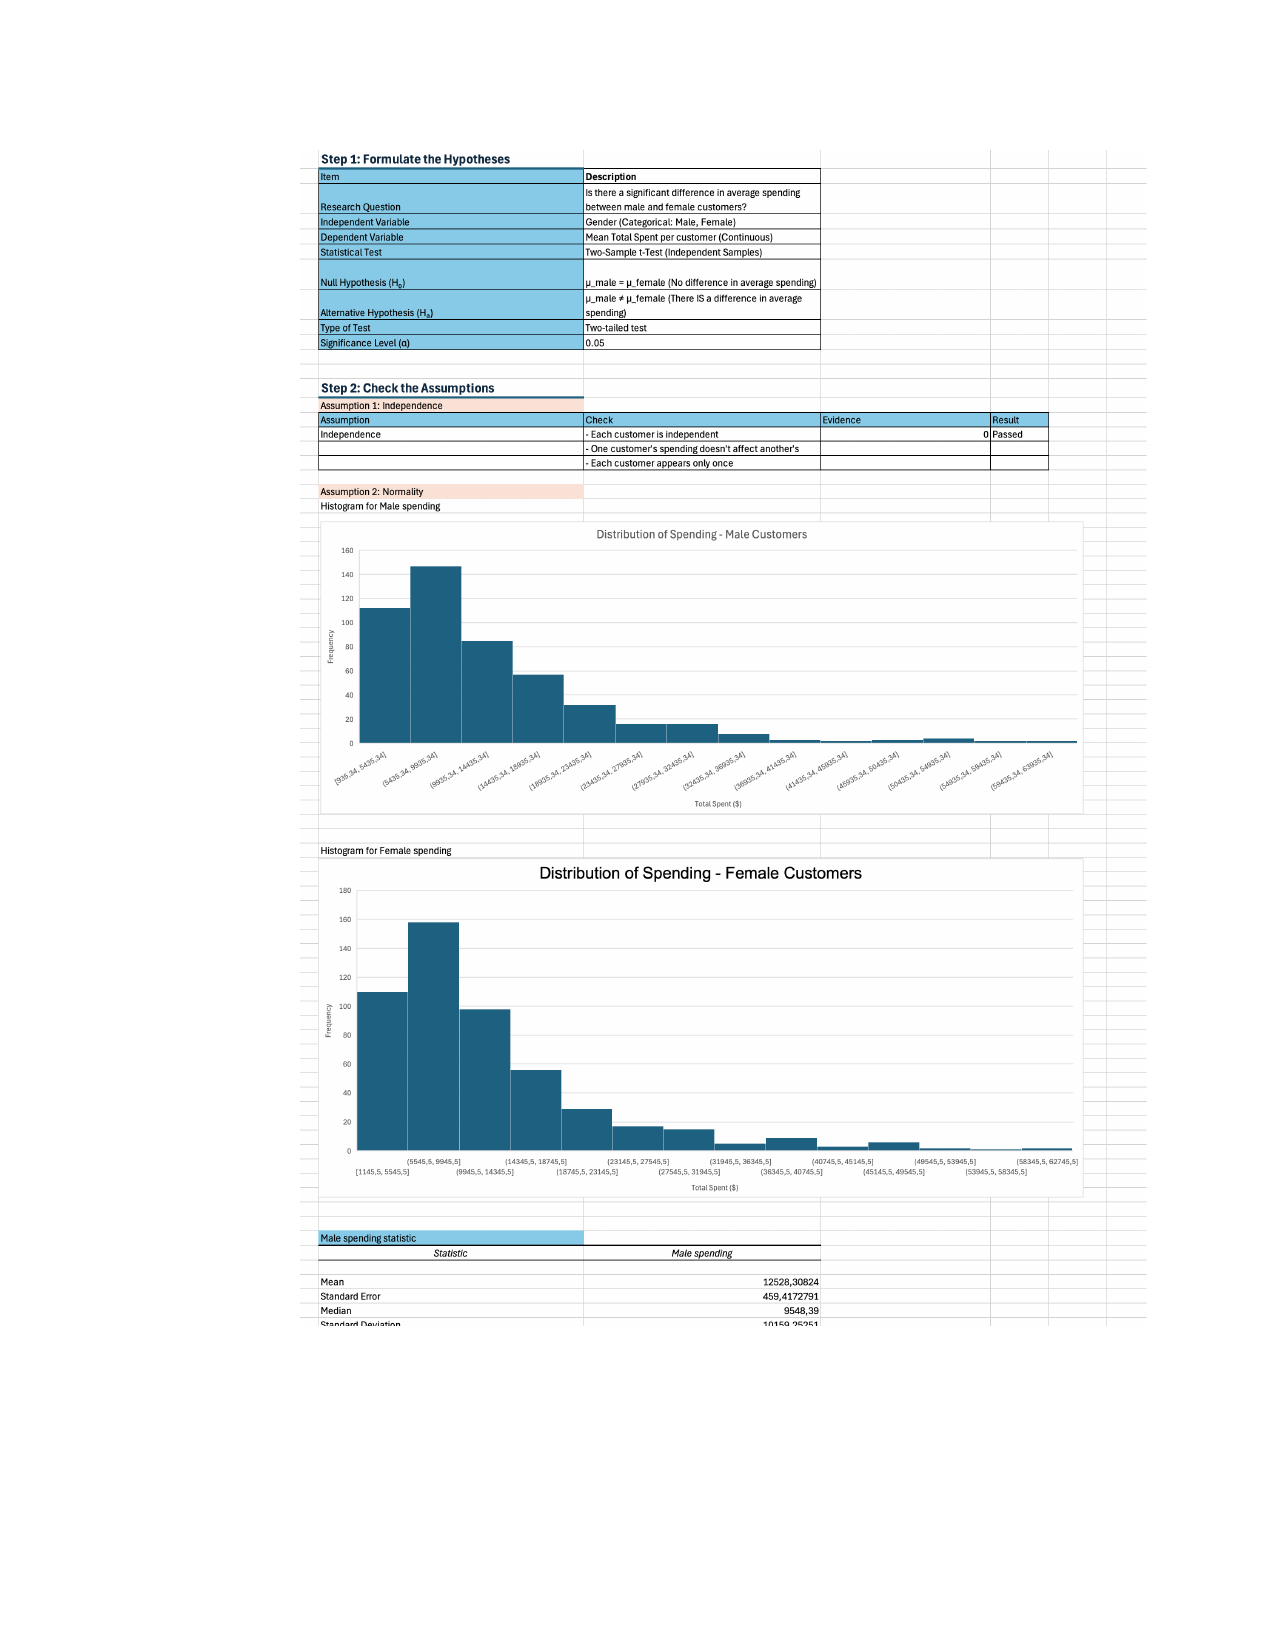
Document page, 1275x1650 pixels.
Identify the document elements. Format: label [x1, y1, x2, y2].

picture [300, 150, 1147, 1326]
